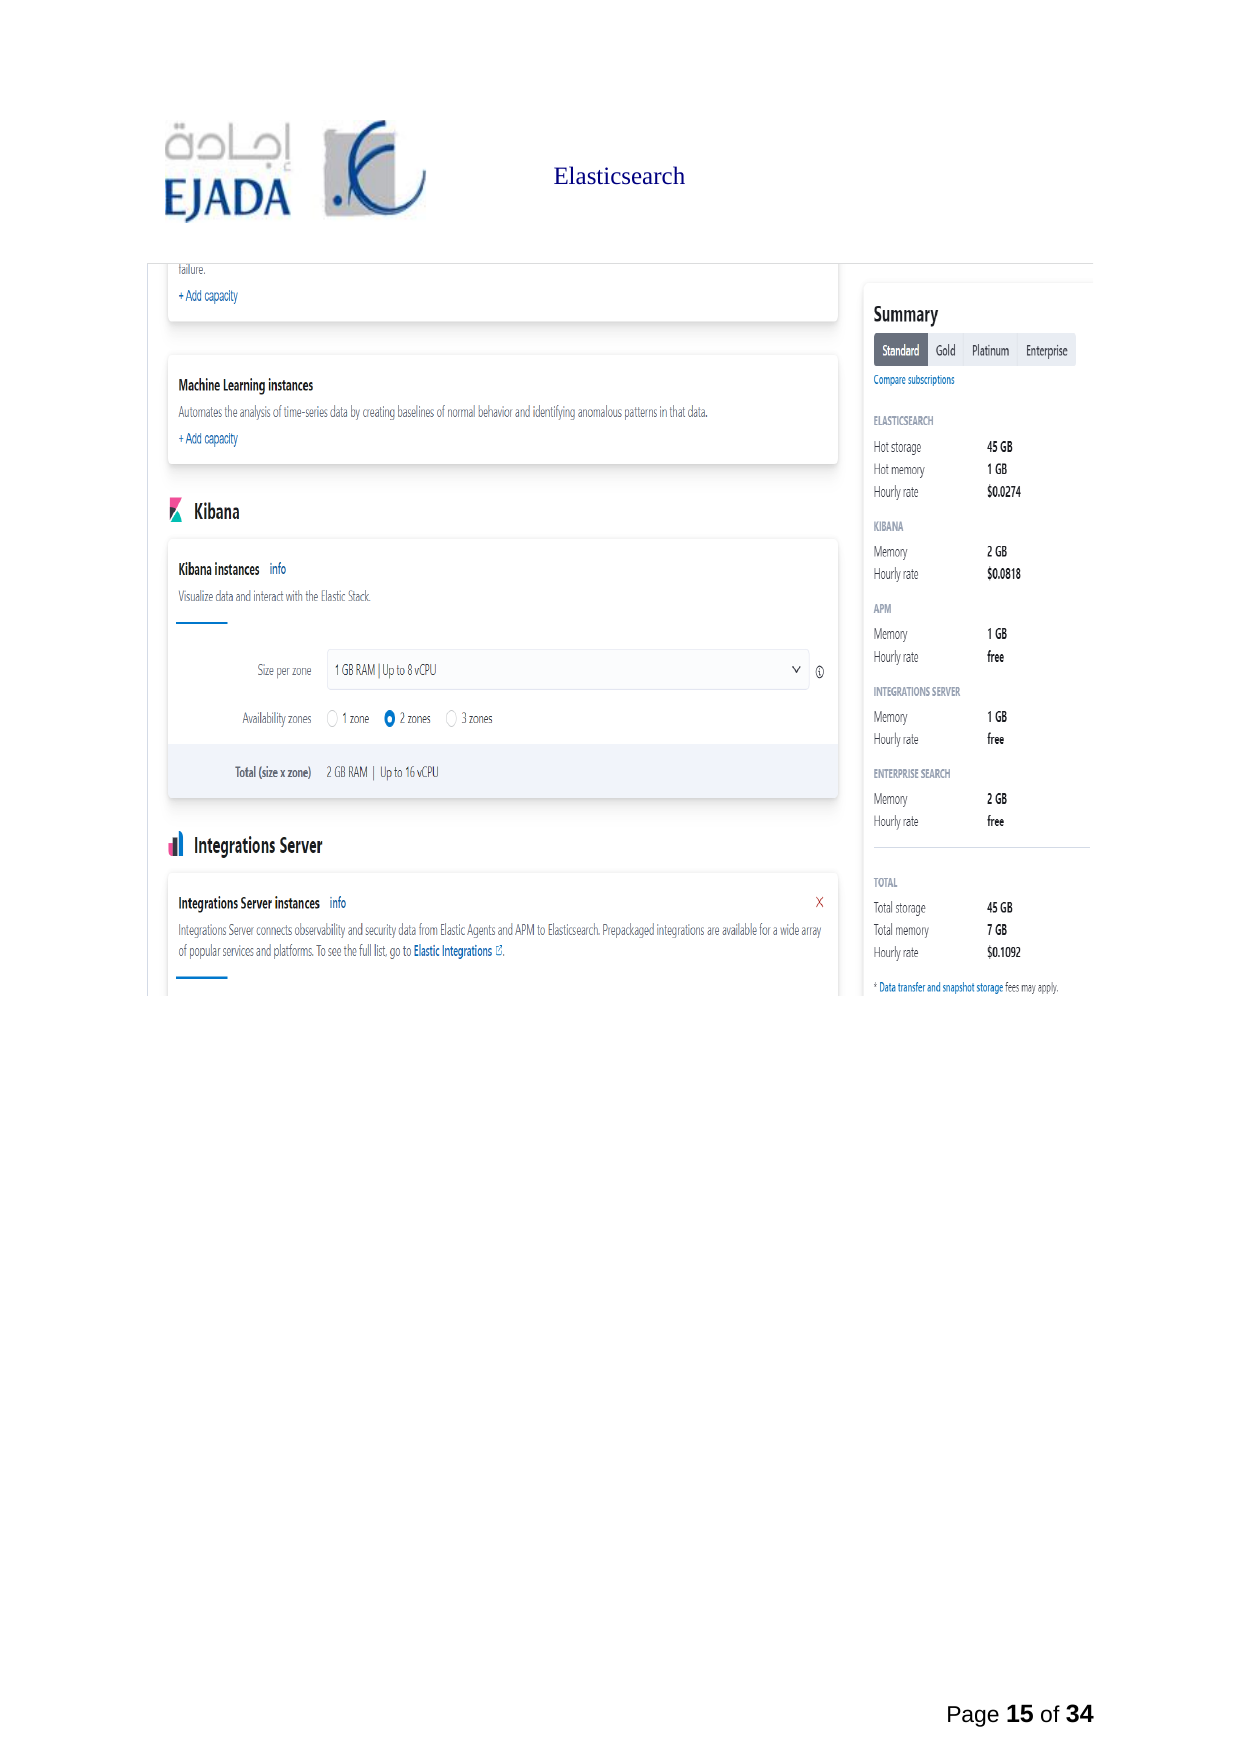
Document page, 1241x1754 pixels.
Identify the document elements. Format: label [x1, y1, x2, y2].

picture [147, 263, 1094, 996]
picture [165, 120, 427, 223]
